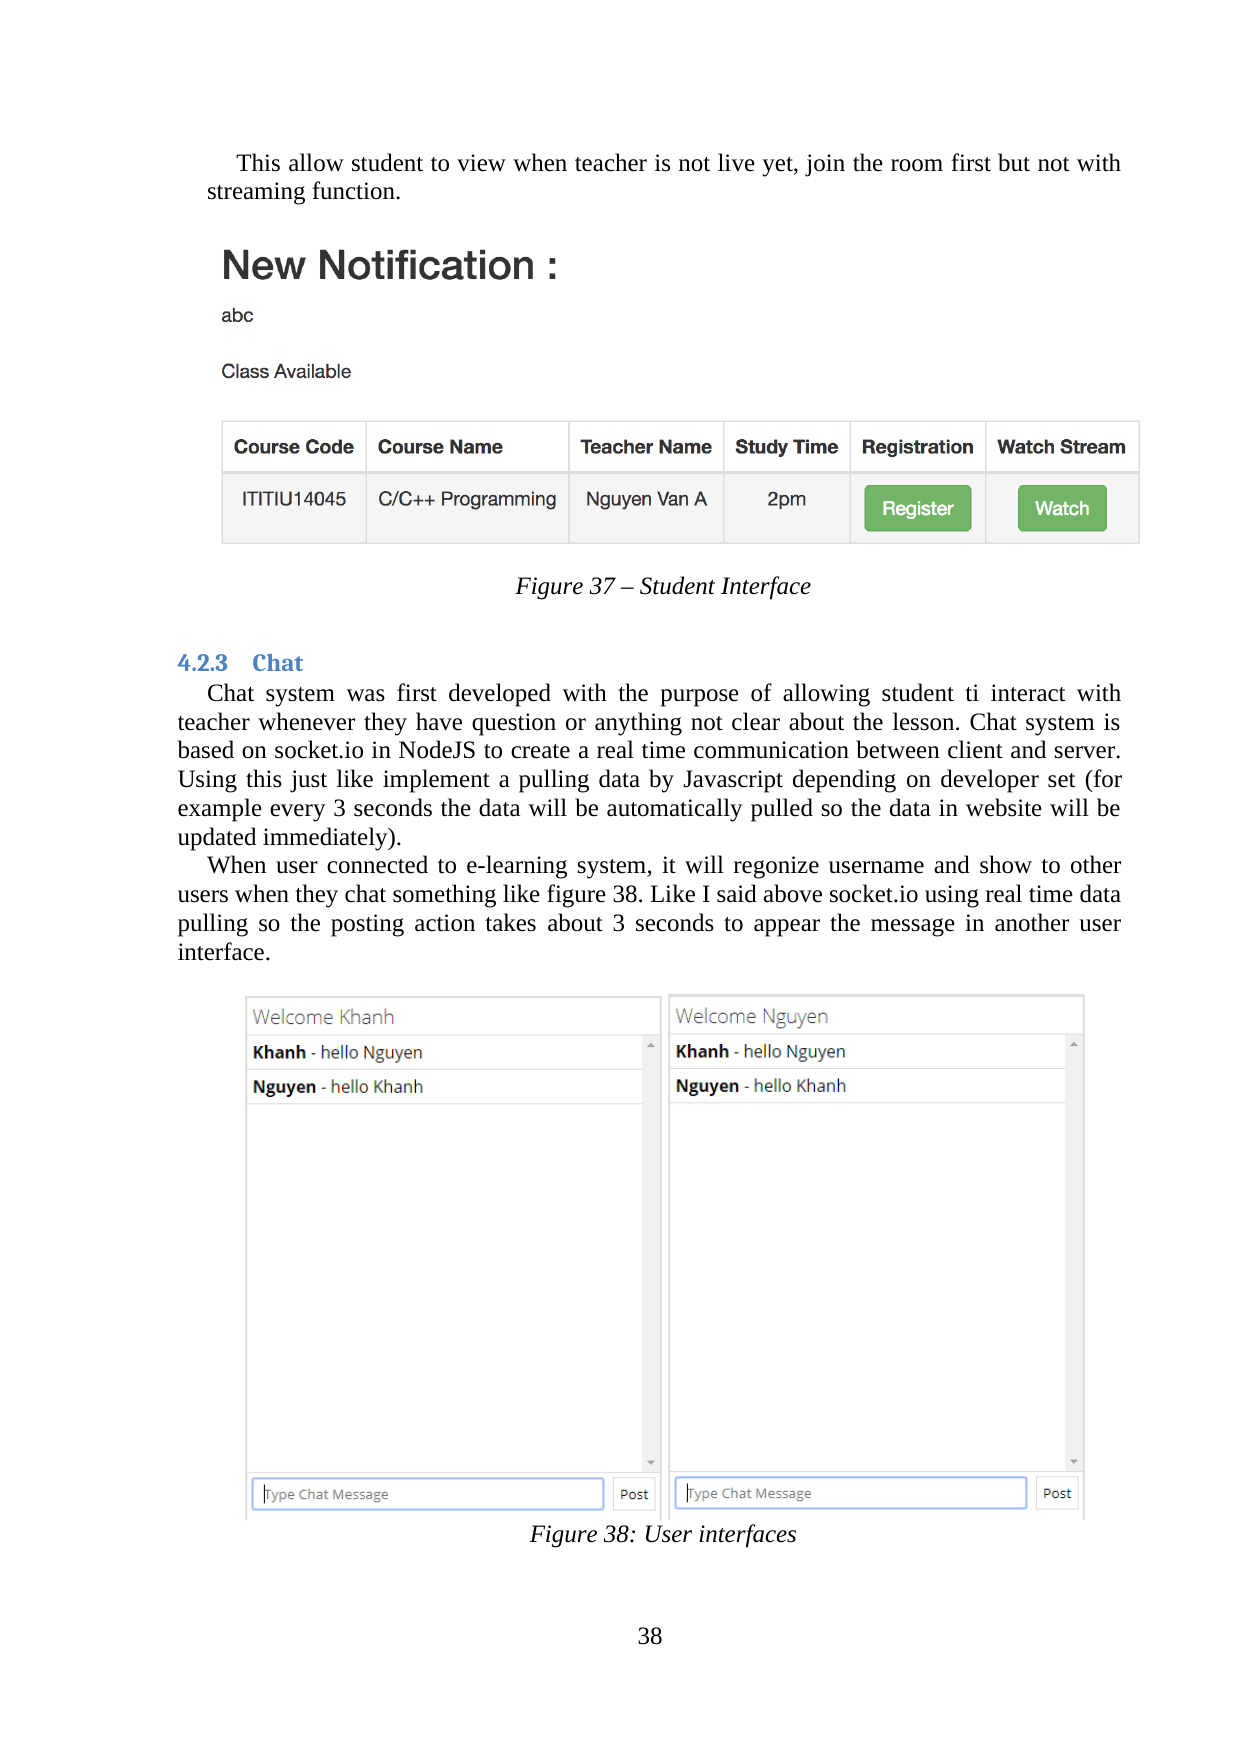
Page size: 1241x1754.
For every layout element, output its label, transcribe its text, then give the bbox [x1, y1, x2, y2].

picture [241, 994, 1088, 1520]
text Figure 37 – Student Interface [207, 571, 1122, 599]
picture [206, 233, 1152, 571]
subtitle Chat [177, 649, 1122, 678]
text Figure 38: User interfaces [177, 1519, 1122, 1548]
text This allow student to view when teacher is not live yet, join the room first but not with streaming function. [207, 148, 1122, 205]
text Chat system was first developed with the purpose of allowing student ti interact with teacher whenever they have question or anything not clear about the lesson. Chat system is based on socket.io in NodeJS to create a real time communication between client and server. Using this just like implement a pulling data by Javascript depending on developer set (for example every 3 seconds the data will be automatically pulled so the data in website will be updated immediately). [177, 678, 1122, 850]
text When user connected to e-learning system, it will regonize username and show to other users when they chat something like figure 38. Like I said above socket.io using real time data pulling so the posting action takes about 3 seconds to appear the message in another user interface. [177, 850, 1122, 965]
